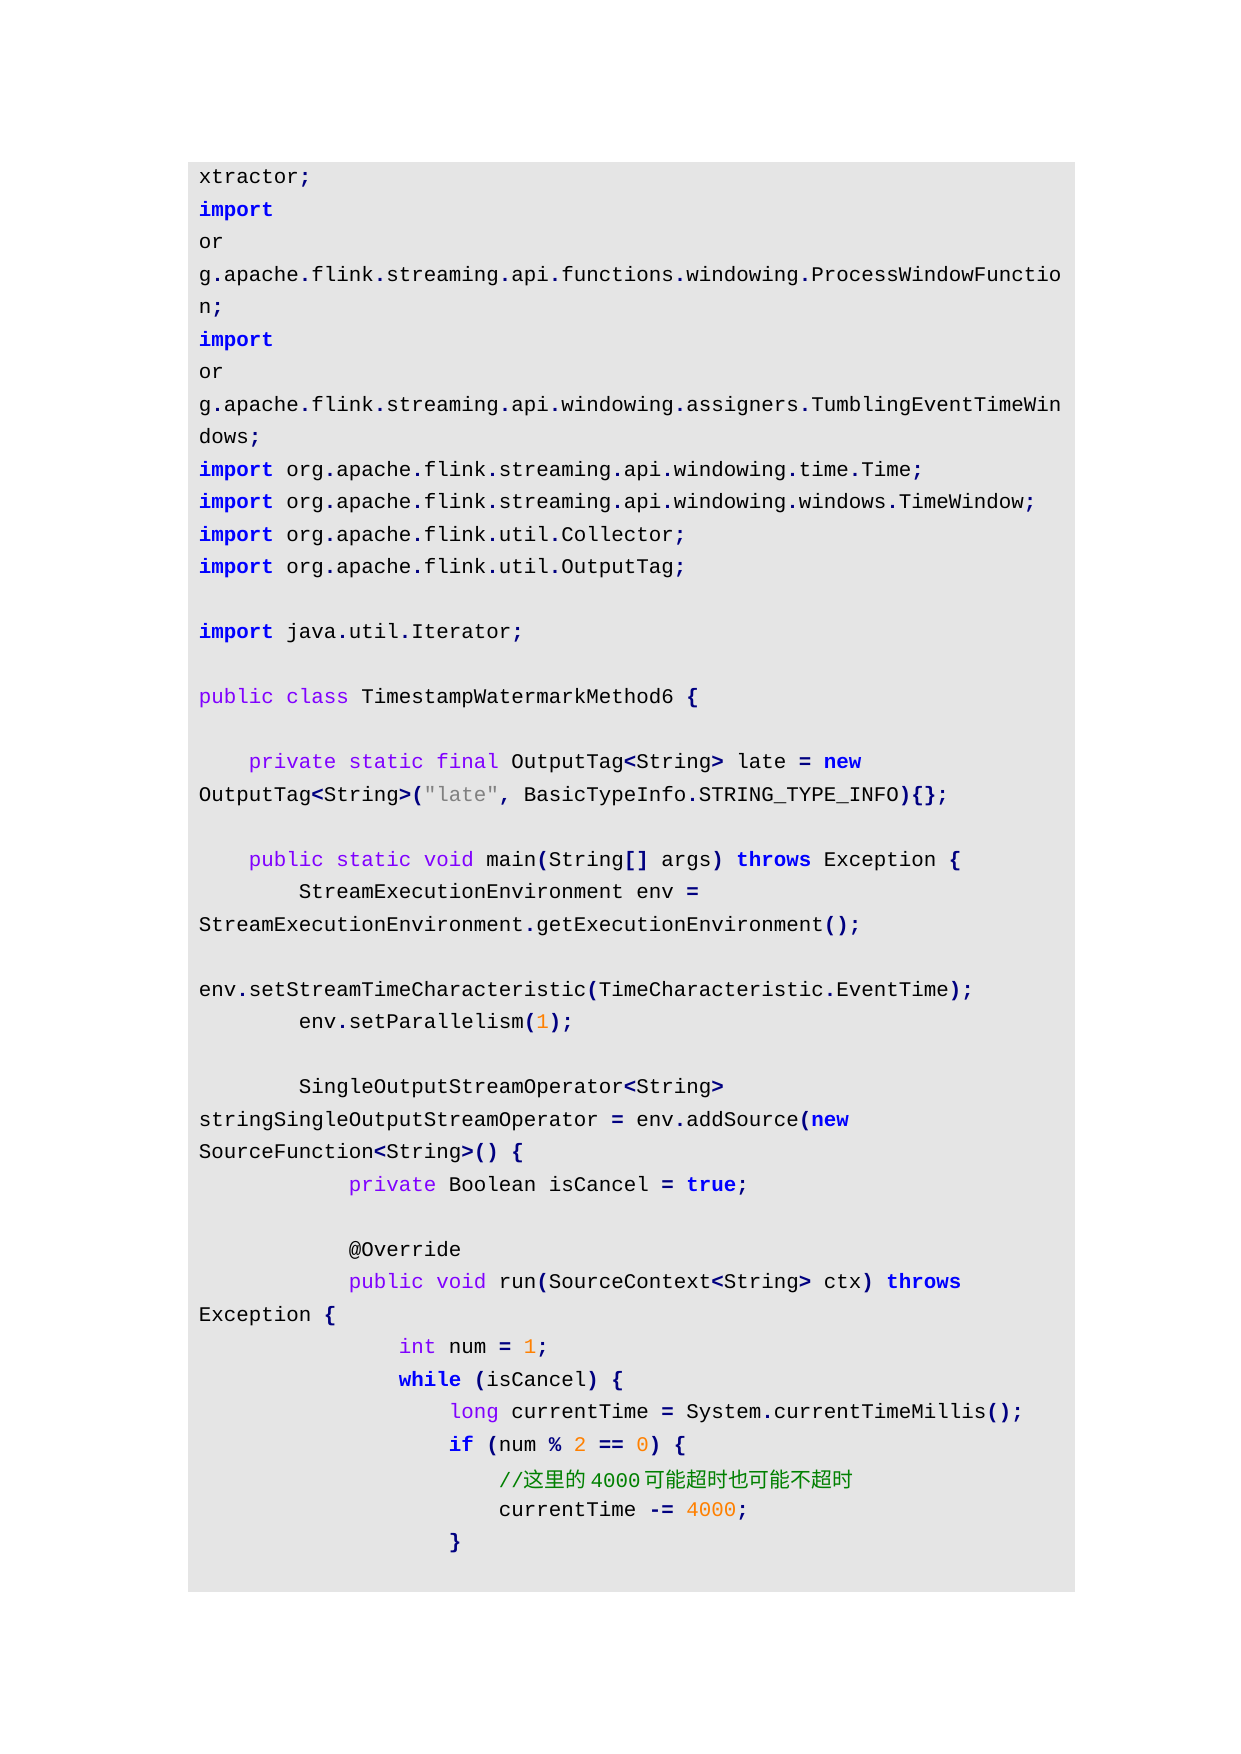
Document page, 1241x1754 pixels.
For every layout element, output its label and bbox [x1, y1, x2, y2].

table_header [188, 162, 1075, 1592]
